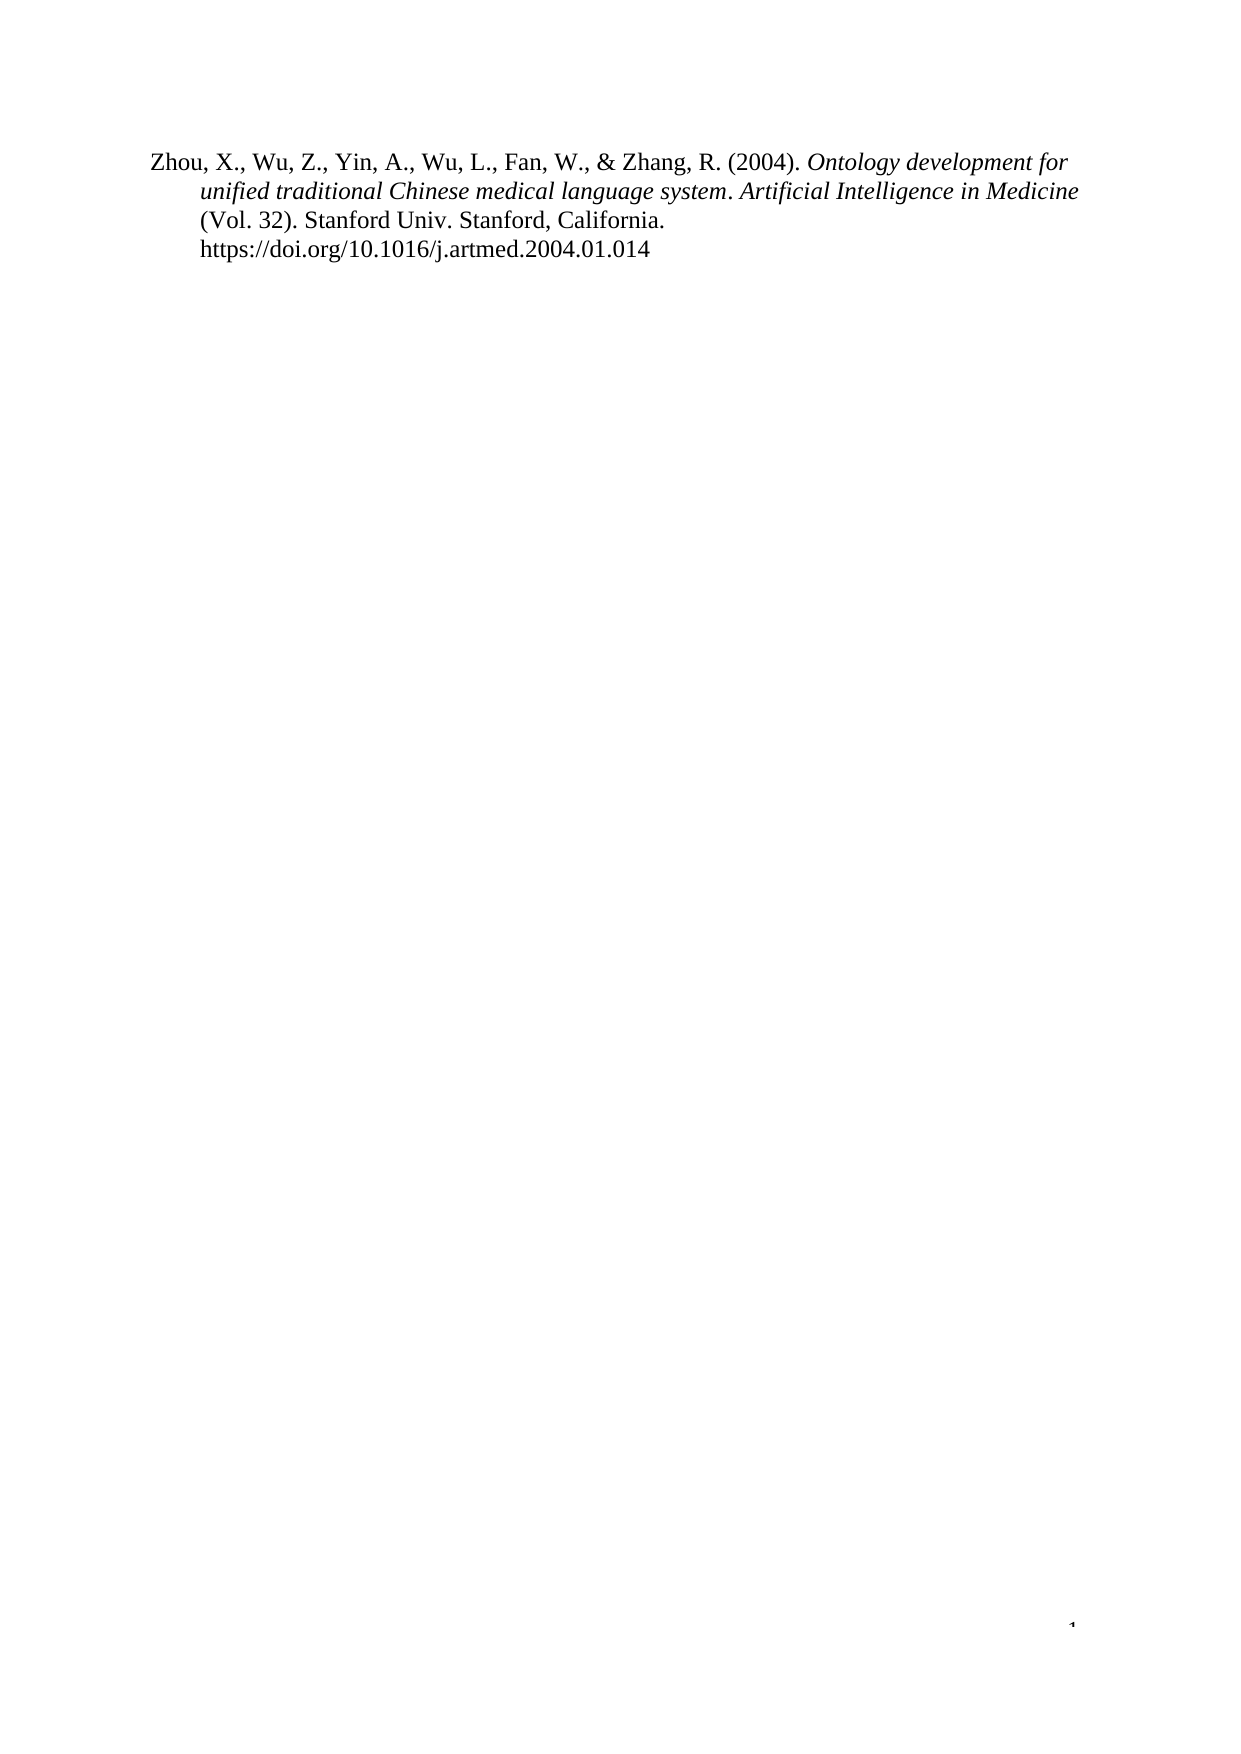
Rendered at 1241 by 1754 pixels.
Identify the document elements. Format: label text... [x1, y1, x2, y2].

text Zhou, X., Wu, Z., Yin, A., Wu, L., Fan, W., & Zhang, R. (2004). Ontology development for unified traditional Chinese medical language system. Artificial Intelligence in Medicine (Vol. 32). Stanford Univ. Stanford, California. https://doi.org/10.1016/j.artmed.2004.01.014 [150, 147, 1081, 262]
